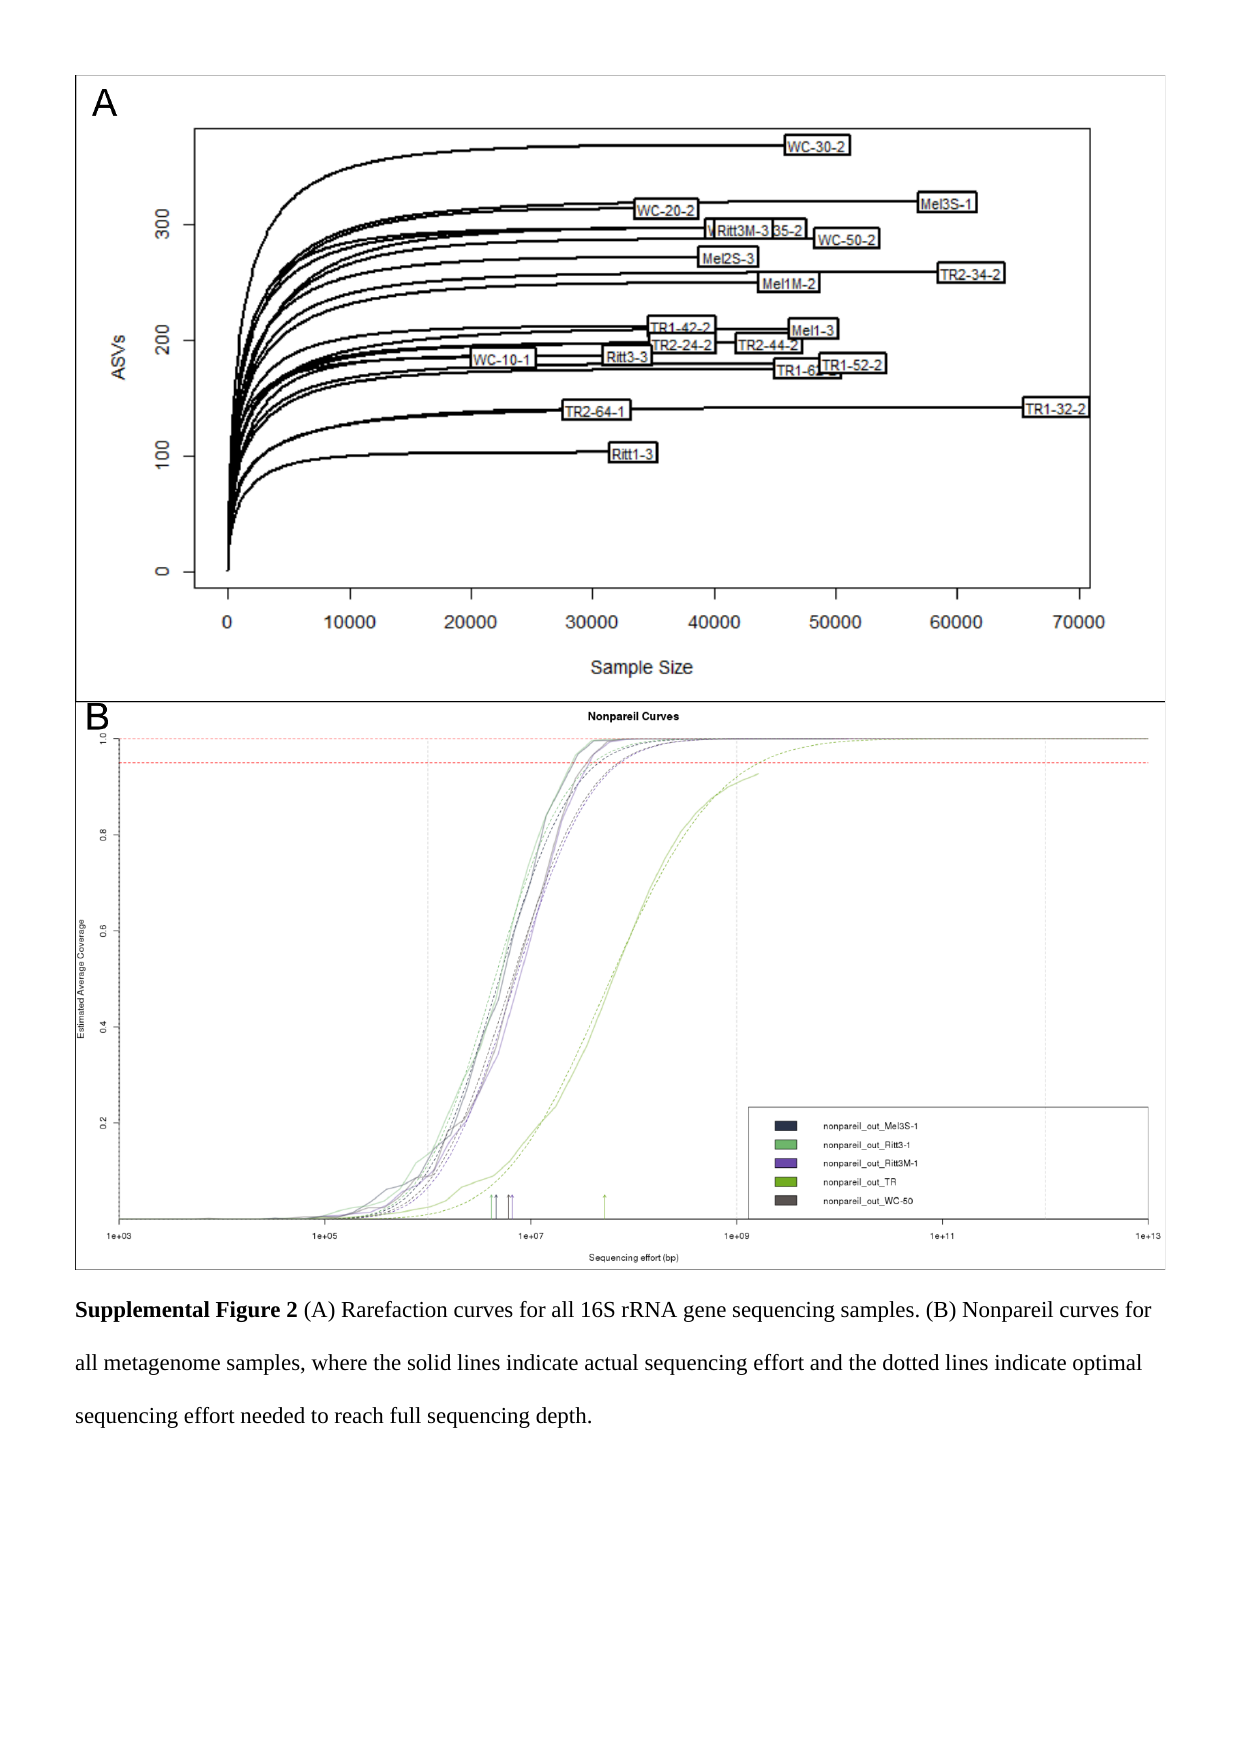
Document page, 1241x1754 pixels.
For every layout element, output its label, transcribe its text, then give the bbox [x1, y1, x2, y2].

picture [75, 75, 1166, 1270]
text Supplemental Figure 2 (A) Rarefaction curves for all 16S rRNA gene sequencing samples. (B) Nonpareil curves for all metagenome samples, where the solid lines indicate actual sequencing effort and the dotted lines indicate optimal sequencing effort needed to reach full sequencing depth. [75, 1296, 1165, 1428]
